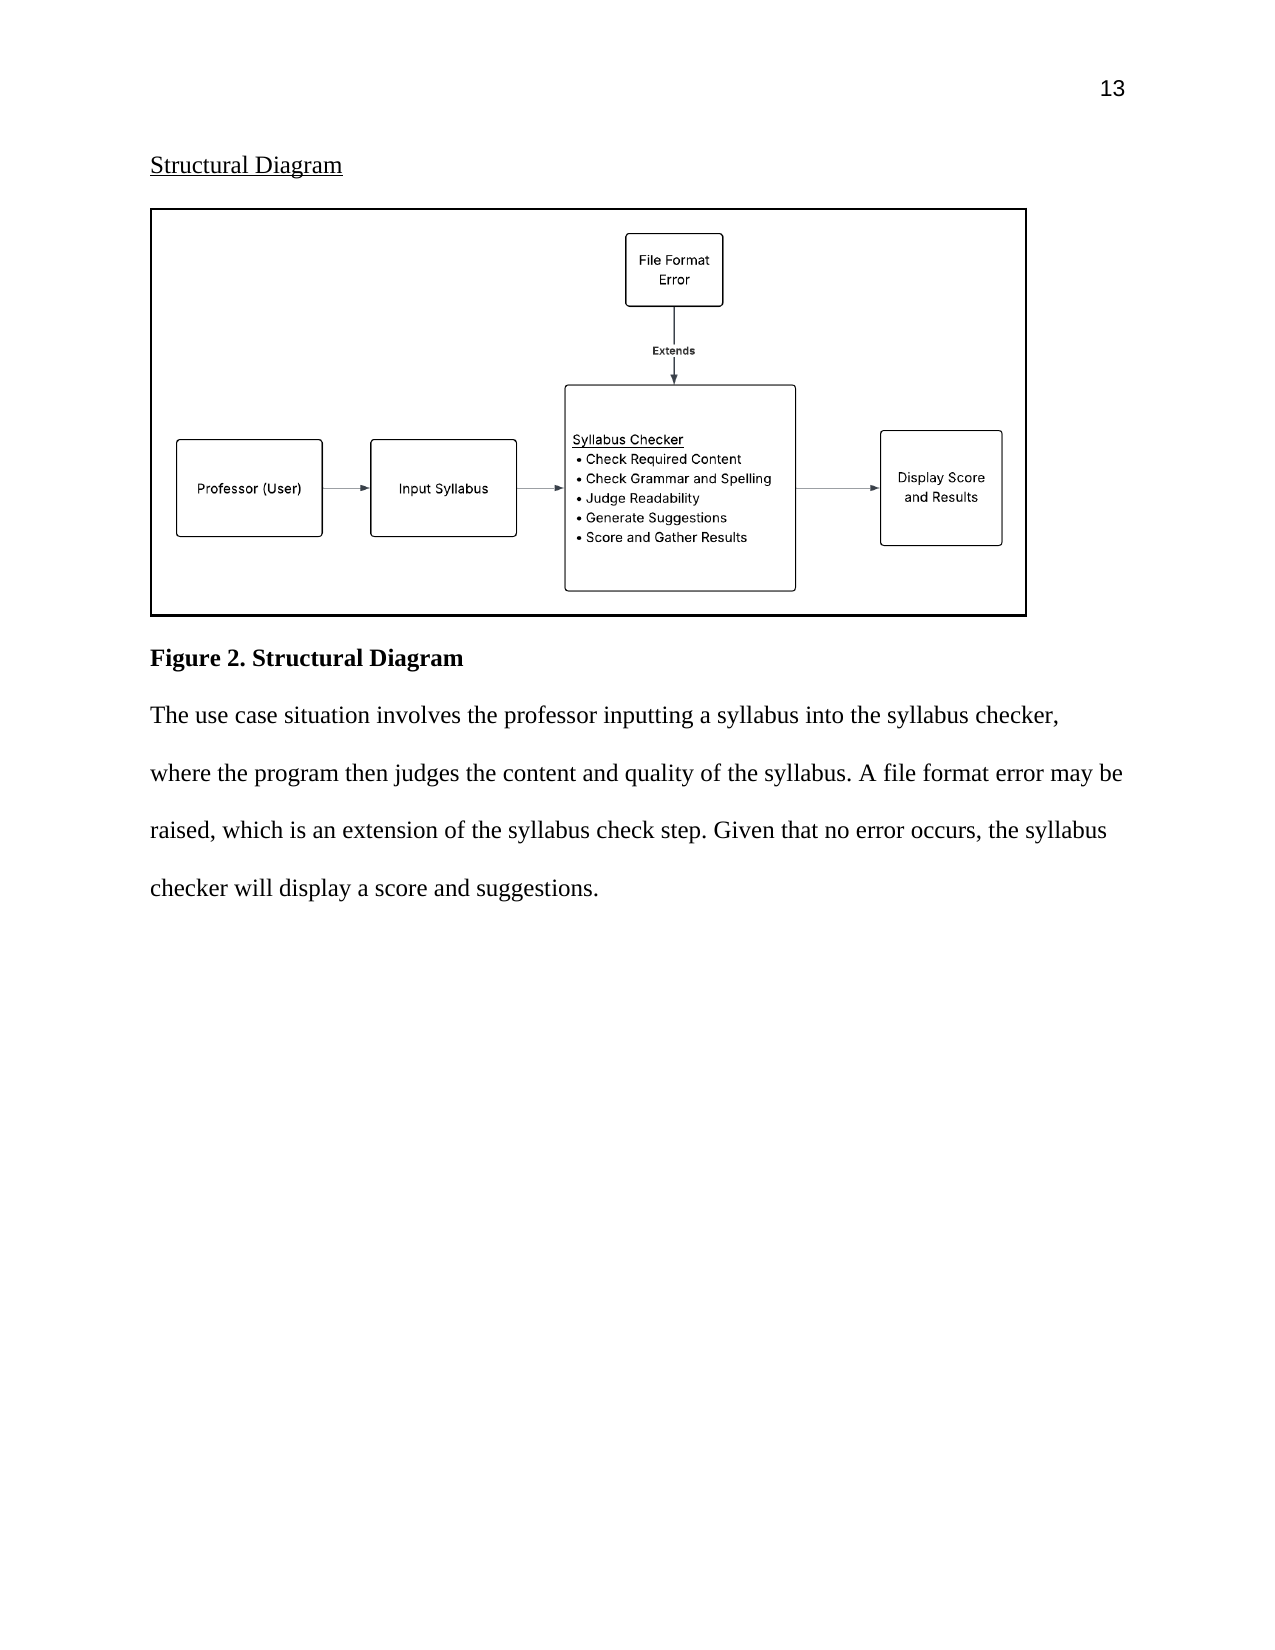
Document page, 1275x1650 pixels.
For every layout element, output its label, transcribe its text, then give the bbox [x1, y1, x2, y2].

picture [152, 210, 1025, 614]
text Figure 2. Structural Diagram [150, 643, 1125, 672]
text The use case situation involves the professor inputting a syllabus into the syllabus checker, where the program then judges the content and quality of the syllabus. A file format error may be raised, which is an extension of the syllabus check step. Given that no error occurs, the syllabus checker will display a score and suggestions. [150, 701, 1125, 902]
text Structural Diagram [150, 150, 1125, 179]
